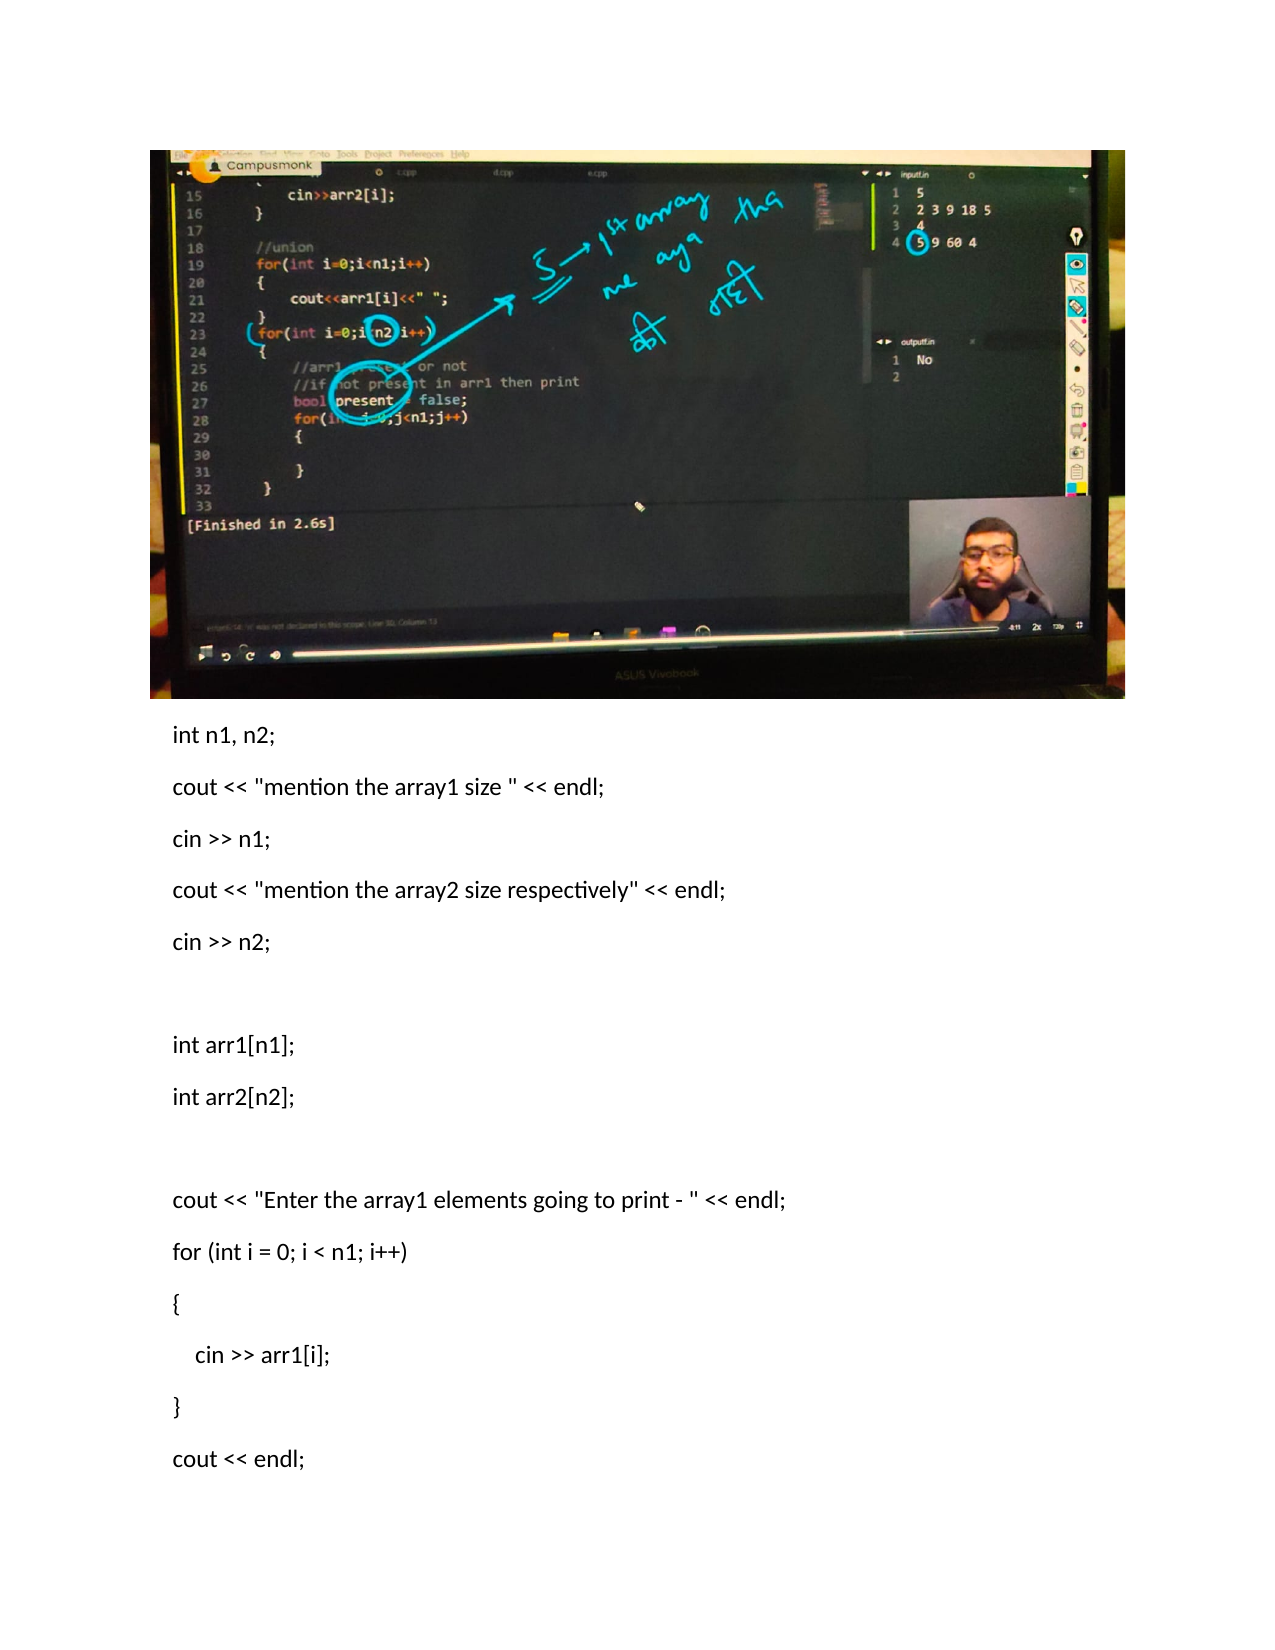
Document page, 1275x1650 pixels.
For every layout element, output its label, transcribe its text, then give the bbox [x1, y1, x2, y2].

text cin >> arr1[i]; [150, 1339, 1125, 1370]
text cout << endl; [150, 1443, 1125, 1473]
text cout << "mention the array1 size " << endl; [150, 771, 1125, 802]
text cin >> n1; [150, 823, 1125, 853]
text cout << "mention the array2 size respectively" << endl; [150, 874, 1125, 905]
text cin >> n2; [150, 926, 1125, 957]
text int arr2[n2]; [150, 1081, 1125, 1112]
text } [150, 1391, 1125, 1422]
text for (int i = 0; i < n1; i++) [150, 1236, 1125, 1267]
text { [150, 1288, 1125, 1318]
text cout << "Enter the array1 elements going to print - " << endl; [150, 1184, 1125, 1215]
text int n1, n2; [150, 719, 1125, 750]
picture [150, 150, 1125, 699]
text int arr1[n1]; [150, 1029, 1125, 1060]
